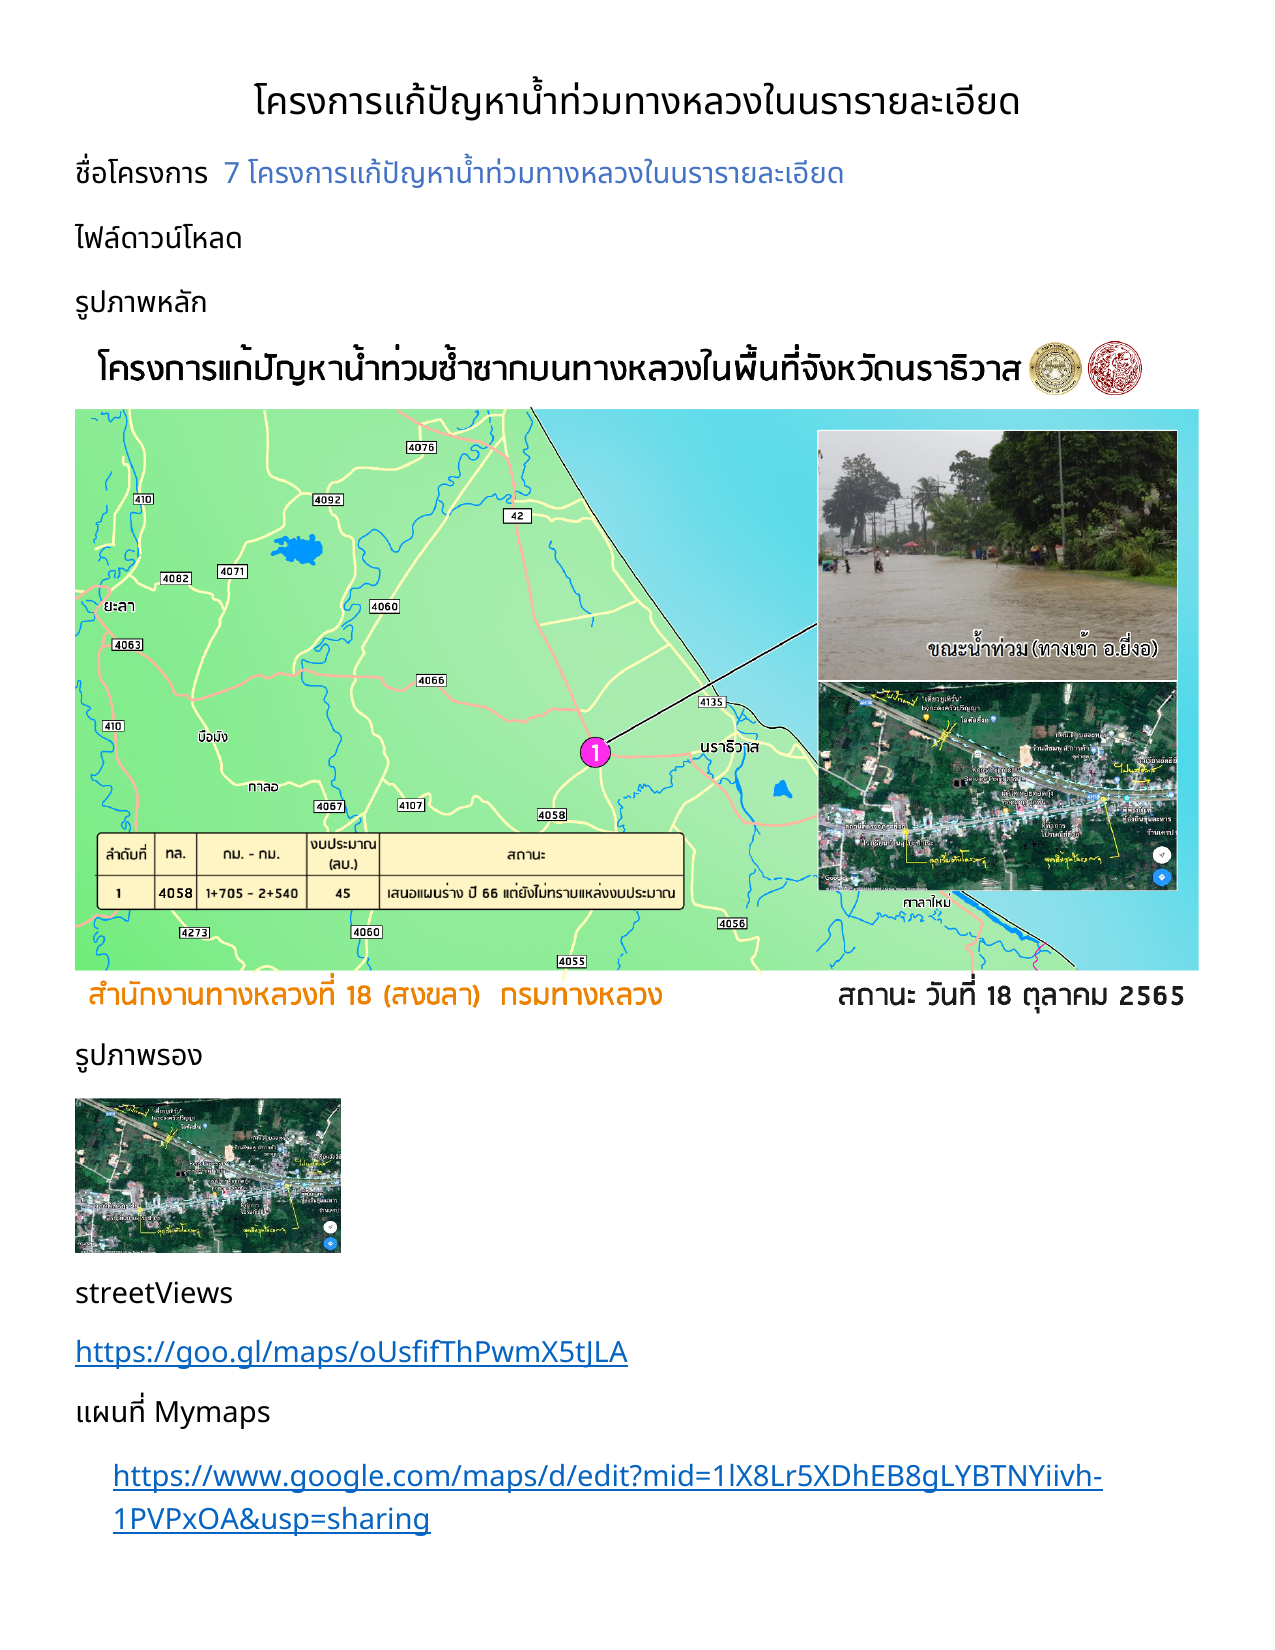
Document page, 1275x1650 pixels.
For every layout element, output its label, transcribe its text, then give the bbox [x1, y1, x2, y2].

text https://goo.gl/maps/oUsfifThPwmX5tJLA [75, 1331, 1200, 1371]
text แผนที่ Mymaps [75, 1391, 1200, 1435]
text รูปภาพรอง [75, 1034, 1200, 1078]
text streetViews [75, 1272, 1200, 1312]
text ชื่อโครงการ 7 โครงการแก้ปัญหาน้ำท่วมทางหลวงในนรารายละเอียด [75, 153, 1200, 197]
text https://www.google.com/maps/d/edit?mid=1lX8Lr5XDhEB8gLYBTNYiivh-1PVPxOA&usp=sharing [112, 1455, 1200, 1538]
text ไฟล์ดาวน์โหลด [75, 217, 1200, 261]
picture [75, 328, 1199, 1016]
picture [75, 1098, 341, 1253]
text โครงการแก้ปัญหาน้ำท่วมทางหลวงในนรารายละเอียด [75, 75, 1200, 132]
